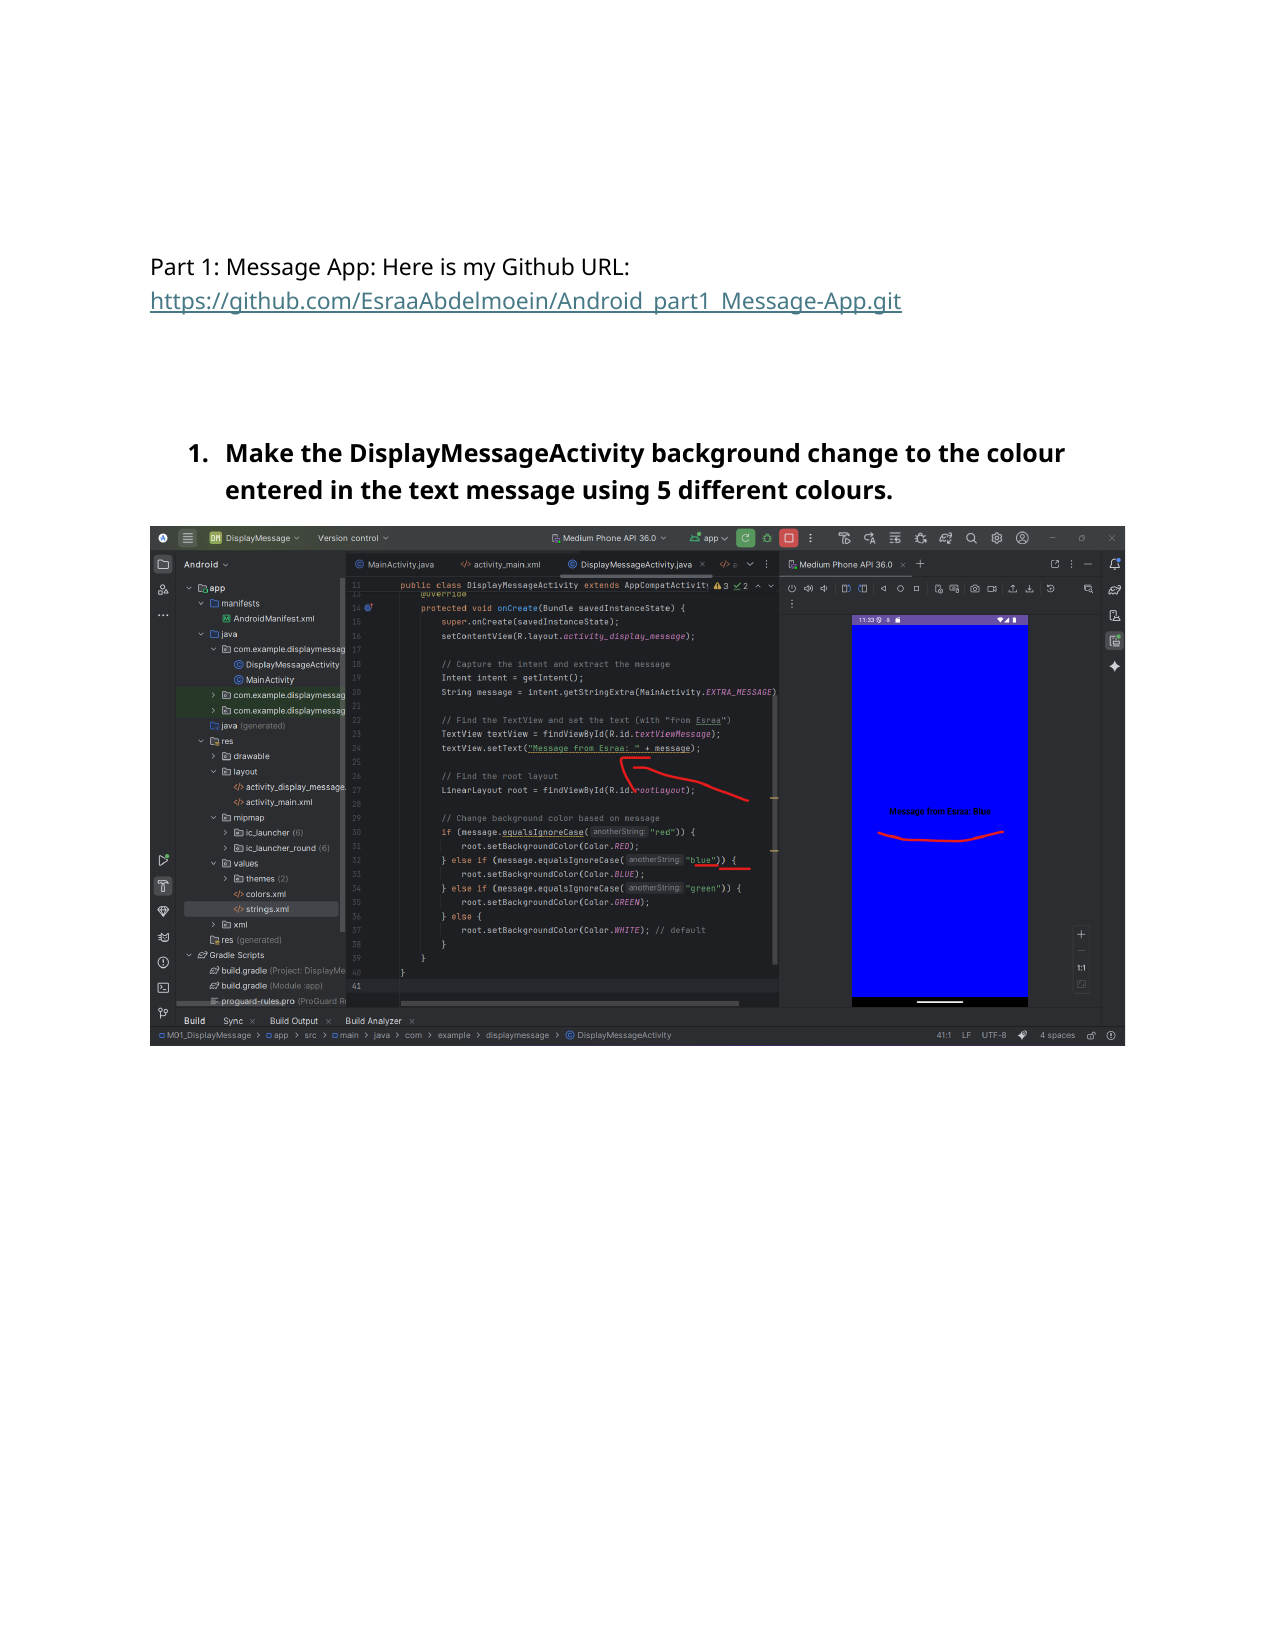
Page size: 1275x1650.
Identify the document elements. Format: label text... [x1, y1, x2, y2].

list Make the DisplayMessageActivity background change to the colour entered in the text message using 5 different colours. [187, 436, 1125, 507]
picture [150, 526, 1125, 1046]
text Part 1: Message App: Here is my Github URL: https://github.com/EsraaAbdelmoein/Android_part1_Message-App.git [150, 251, 1125, 316]
